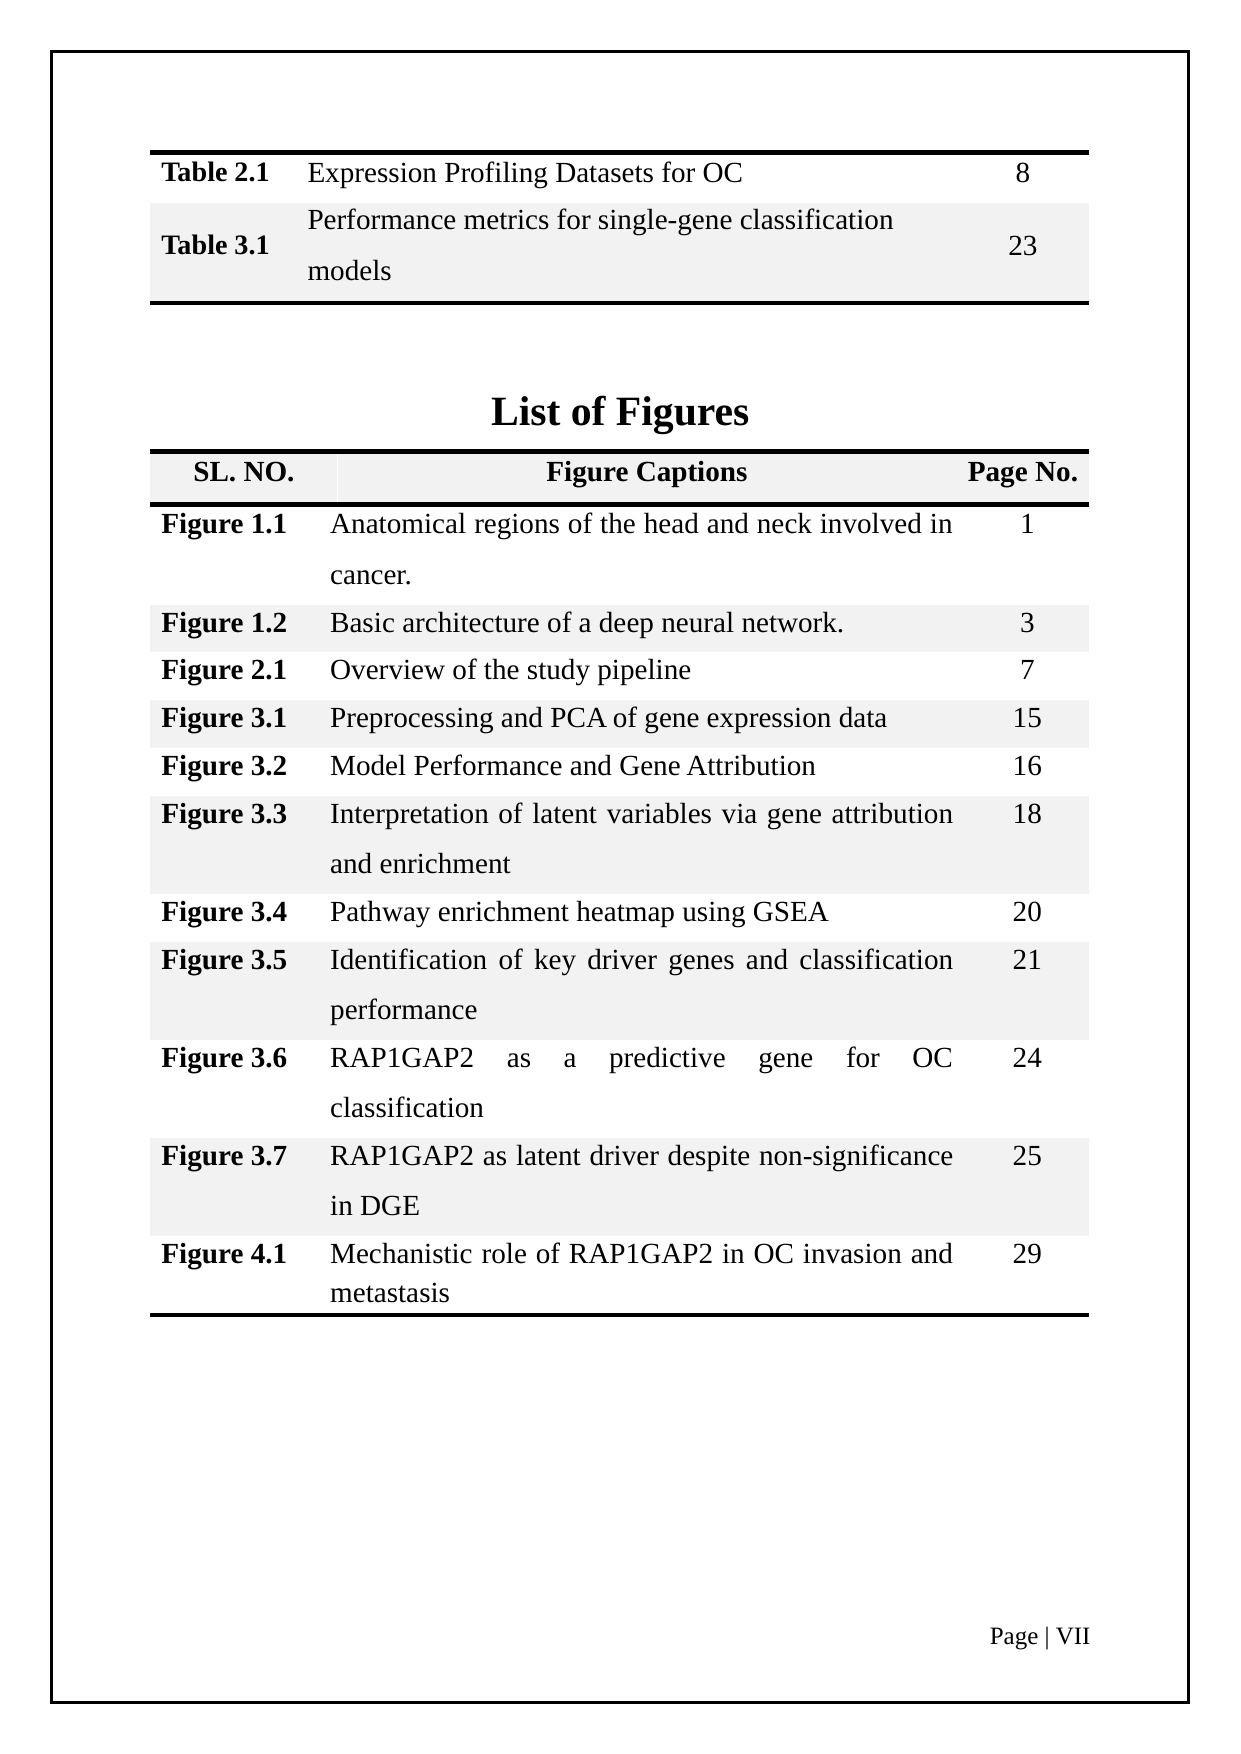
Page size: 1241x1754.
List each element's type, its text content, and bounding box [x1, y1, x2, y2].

table_cell Mechanistic role of RAP1GAP2 in OC invasion and metastasis [319, 1236, 965, 1313]
table_cell 21 [965, 942, 1089, 1040]
table_cell Figure 3.5 [150, 942, 319, 1040]
table_cell Figure 2.1 [150, 653, 319, 700]
table_cell Expression Profiling Datasets for OC [296, 155, 956, 202]
table_cell Figure 3.2 [150, 748, 319, 796]
table_cell Performance metrics for single-gene classification models [296, 203, 956, 301]
table_cell Figure 3.6 [150, 1040, 319, 1138]
table_cell 1 [965, 507, 1089, 605]
table_cell RAP1GAP2 as a predictive gene for OC classification [319, 1040, 965, 1138]
table_header Page No. [956, 454, 1089, 502]
table_cell Figure 1.2 [150, 605, 319, 652]
table_cell Preprocessing and PCA of gene expression data [319, 700, 965, 748]
table_cell Table 3.1 [150, 203, 296, 301]
table_cell Interpretation of latent variables via gene attribution and enrichment [319, 796, 965, 894]
table_cell Figure 3.1 [150, 700, 319, 748]
table_cell Figure 3.4 [150, 894, 319, 942]
table_cell 29 [965, 1236, 1089, 1313]
table_cell Pathway enrichment heatmap using GSEA [319, 894, 965, 942]
table_cell 16 [965, 748, 1089, 796]
table_header Figure Captions [338, 454, 956, 502]
table_cell RAP1GAP2 as latent driver despite non-significance in DGE [319, 1138, 965, 1236]
subtitle List of Figures [150, 386, 1090, 434]
table_cell Identification of key driver genes and classification performance [319, 942, 965, 1040]
table_cell Figure 1.1 [150, 507, 319, 605]
table_cell 24 [965, 1040, 1089, 1138]
table_cell Anatomical regions of the head and neck involved in cancer. [319, 507, 965, 605]
table_cell 25 [965, 1138, 1089, 1236]
table_cell 8 [956, 155, 1089, 202]
table_cell 7 [965, 653, 1089, 700]
table_header SL. NO. [150, 454, 337, 502]
table_cell 3 [965, 605, 1089, 652]
table_cell 15 [965, 700, 1089, 748]
table_cell Model Performance and Gene Attribution [319, 748, 965, 796]
table_cell Figure 3.3 [150, 796, 319, 894]
table_cell 23 [956, 203, 1089, 301]
table_cell 18 [965, 796, 1089, 894]
table_cell Overview of the study pipeline [319, 653, 965, 700]
table_cell Basic architecture of a deep neural network. [319, 605, 965, 652]
table_cell Table 2.1 [150, 155, 296, 202]
table_cell Figure 4.1 [150, 1236, 319, 1313]
table_cell 20 [965, 894, 1089, 942]
table_cell Figure 3.7 [150, 1138, 319, 1236]
